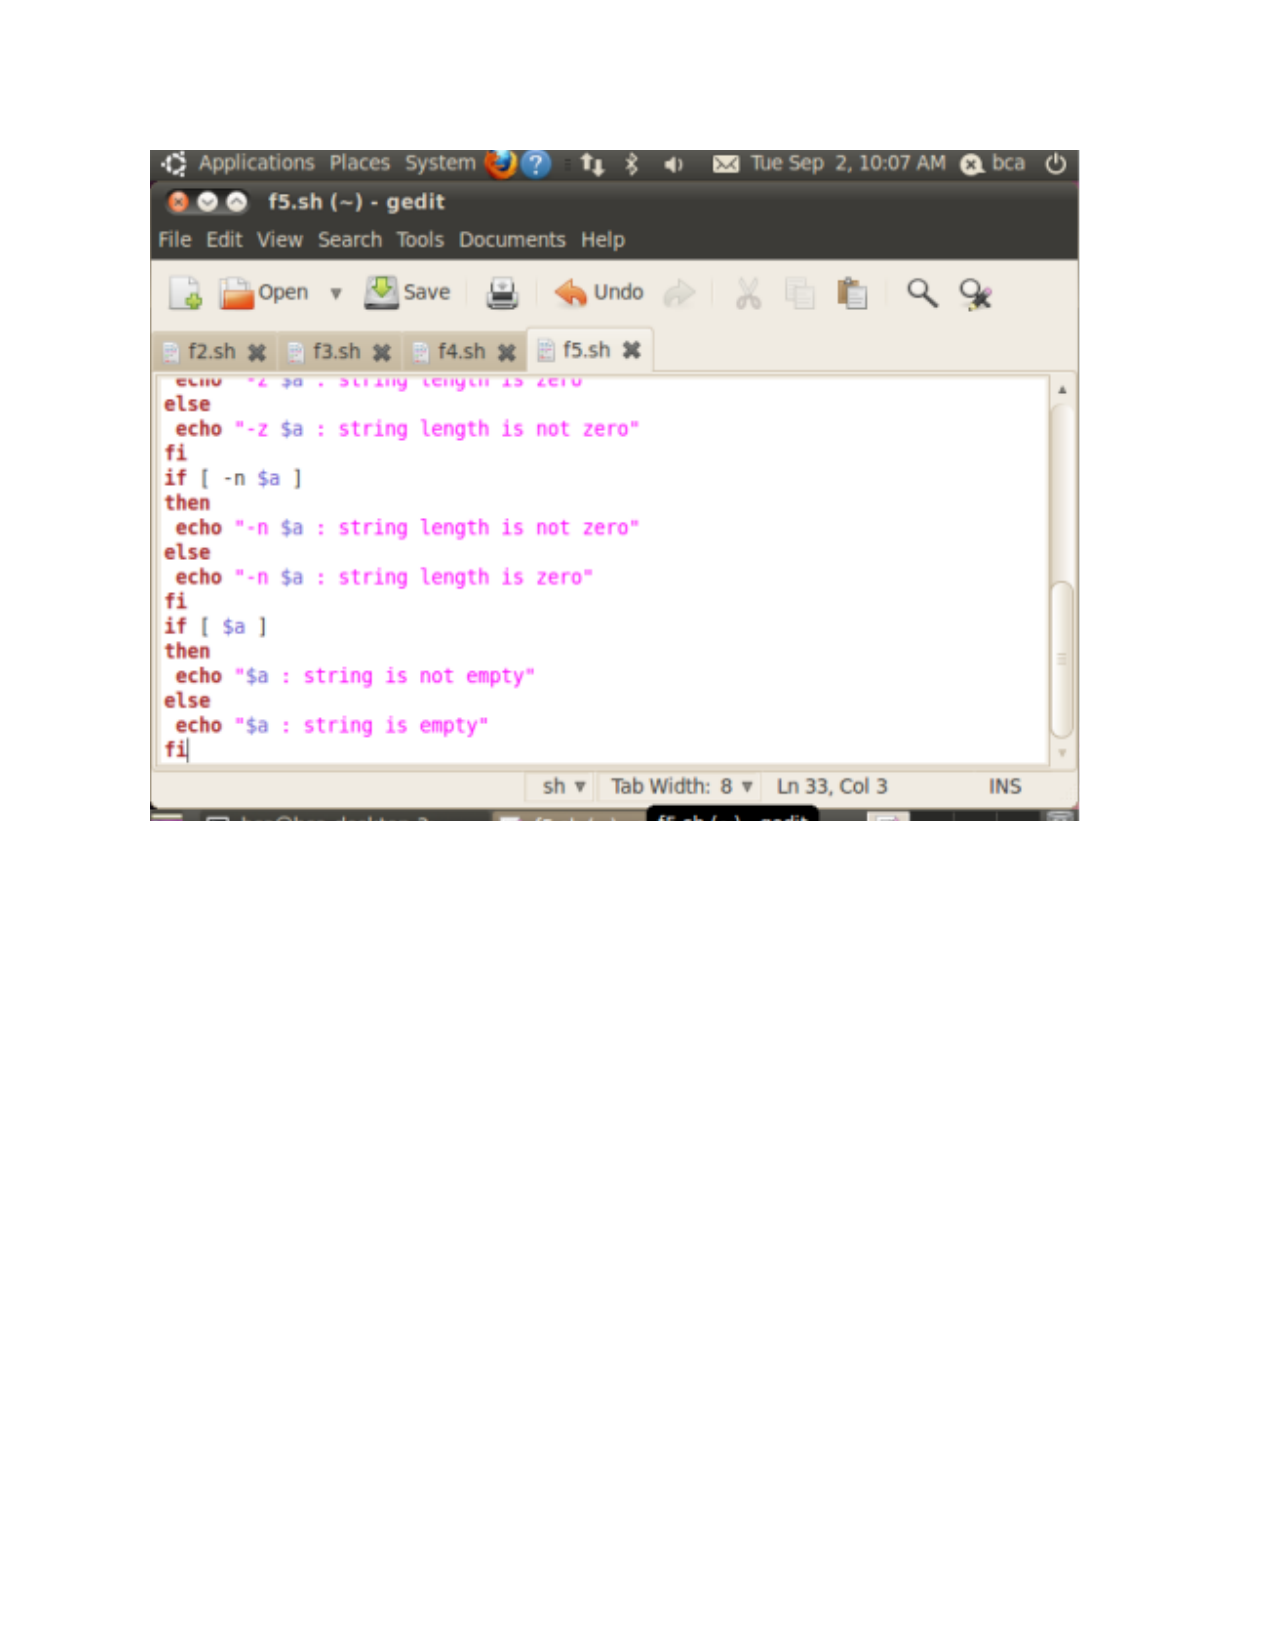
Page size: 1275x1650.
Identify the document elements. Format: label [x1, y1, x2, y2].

picture [150, 150, 1080, 821]
